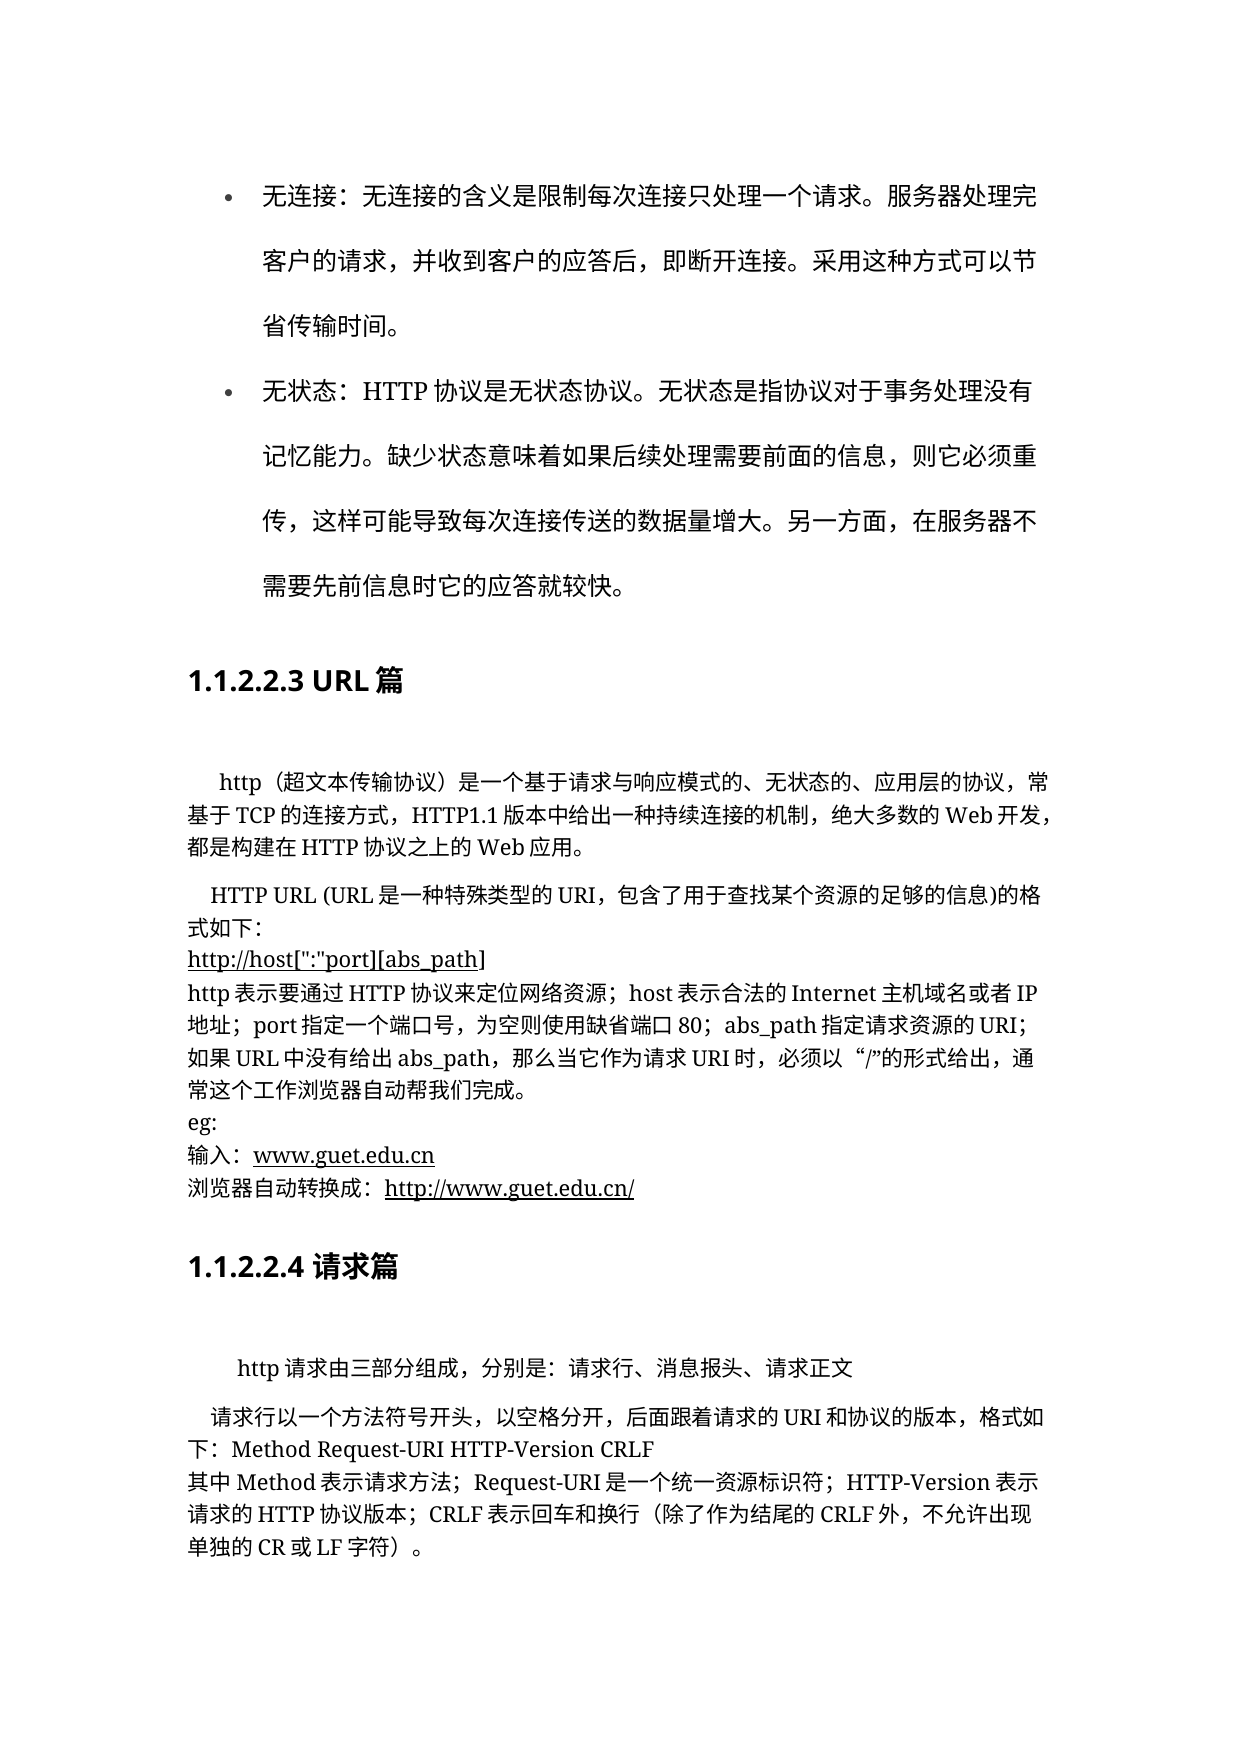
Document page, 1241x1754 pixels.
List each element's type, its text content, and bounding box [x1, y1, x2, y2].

text http（超文本传输协议）是一个基于请求与响应模式的、无状态的、应用层的协议，常基于TCP的连接方式，HTTP1.1版本中给出一种持续连接的机制，绝大多数的Web开发，都是构建在HTTP协议之上的Web应用。 [187, 765, 1053, 862]
subtitle 1.1.2.2.4 请求篇 [187, 1232, 1053, 1297]
subtitle 1.1.2.2.3 URL篇 [187, 646, 1053, 711]
text HTTP URL (URL是一种特殊类型的URI，包含了用于查找某个资源的足够的信息)的格式如下： http://host[":"port][abs_path] http表示要通过HTTP协议来定位网络资源；host表示合法的Internet主机域名或者IP地址；port指定一个端口号，为空则使用缺省端口80；abs_path指定请求资源的URI；如果URL中没有给出abs_path，那么当它作为请求URI时，必须以“/”的形式给出，通常这个工作浏览器自动帮我们完成。 eg: 输入：www.guet.edu.cn 浏览器自动转换成：http://www.guet.edu.cn/ [187, 878, 1053, 1203]
list 无连接：无连接的含义是限制每次连接只处理一个请求。服务器处理完客户的请求，并收到客户的应答后，即断开连接。采用这种方式可以节省传输时间。 [225, 162, 1053, 357]
text 请求行以一个方法符号开头，以空格分开，后面跟着请求的URI和协议的版本，格式如下：Method Request-URI HTTP-Version CRLF 其中 Method表示请求方法；Request-URI是一个统一资源标识符；HTTP-Version表示请求的HTTP协议版本；CRLF表示回车和换行（除了作为结尾的CRLF外，不允许出现单独的CR或LF字符）。 [187, 1399, 1053, 1562]
text http请求由三部分组成，分别是：请求行、消息报头、请求正文 [187, 1351, 1053, 1384]
list 无状态：HTTP协议是无状态协议。无状态是指协议对于事务处理没有记忆能力。缺少状态意味着如果后续处理需要前面的信息，则它必须重传，这样可能导致每次连接传送的数据量增大。另一方面，在服务器不需要先前信息时它的应答就较快。 [225, 357, 1053, 617]
